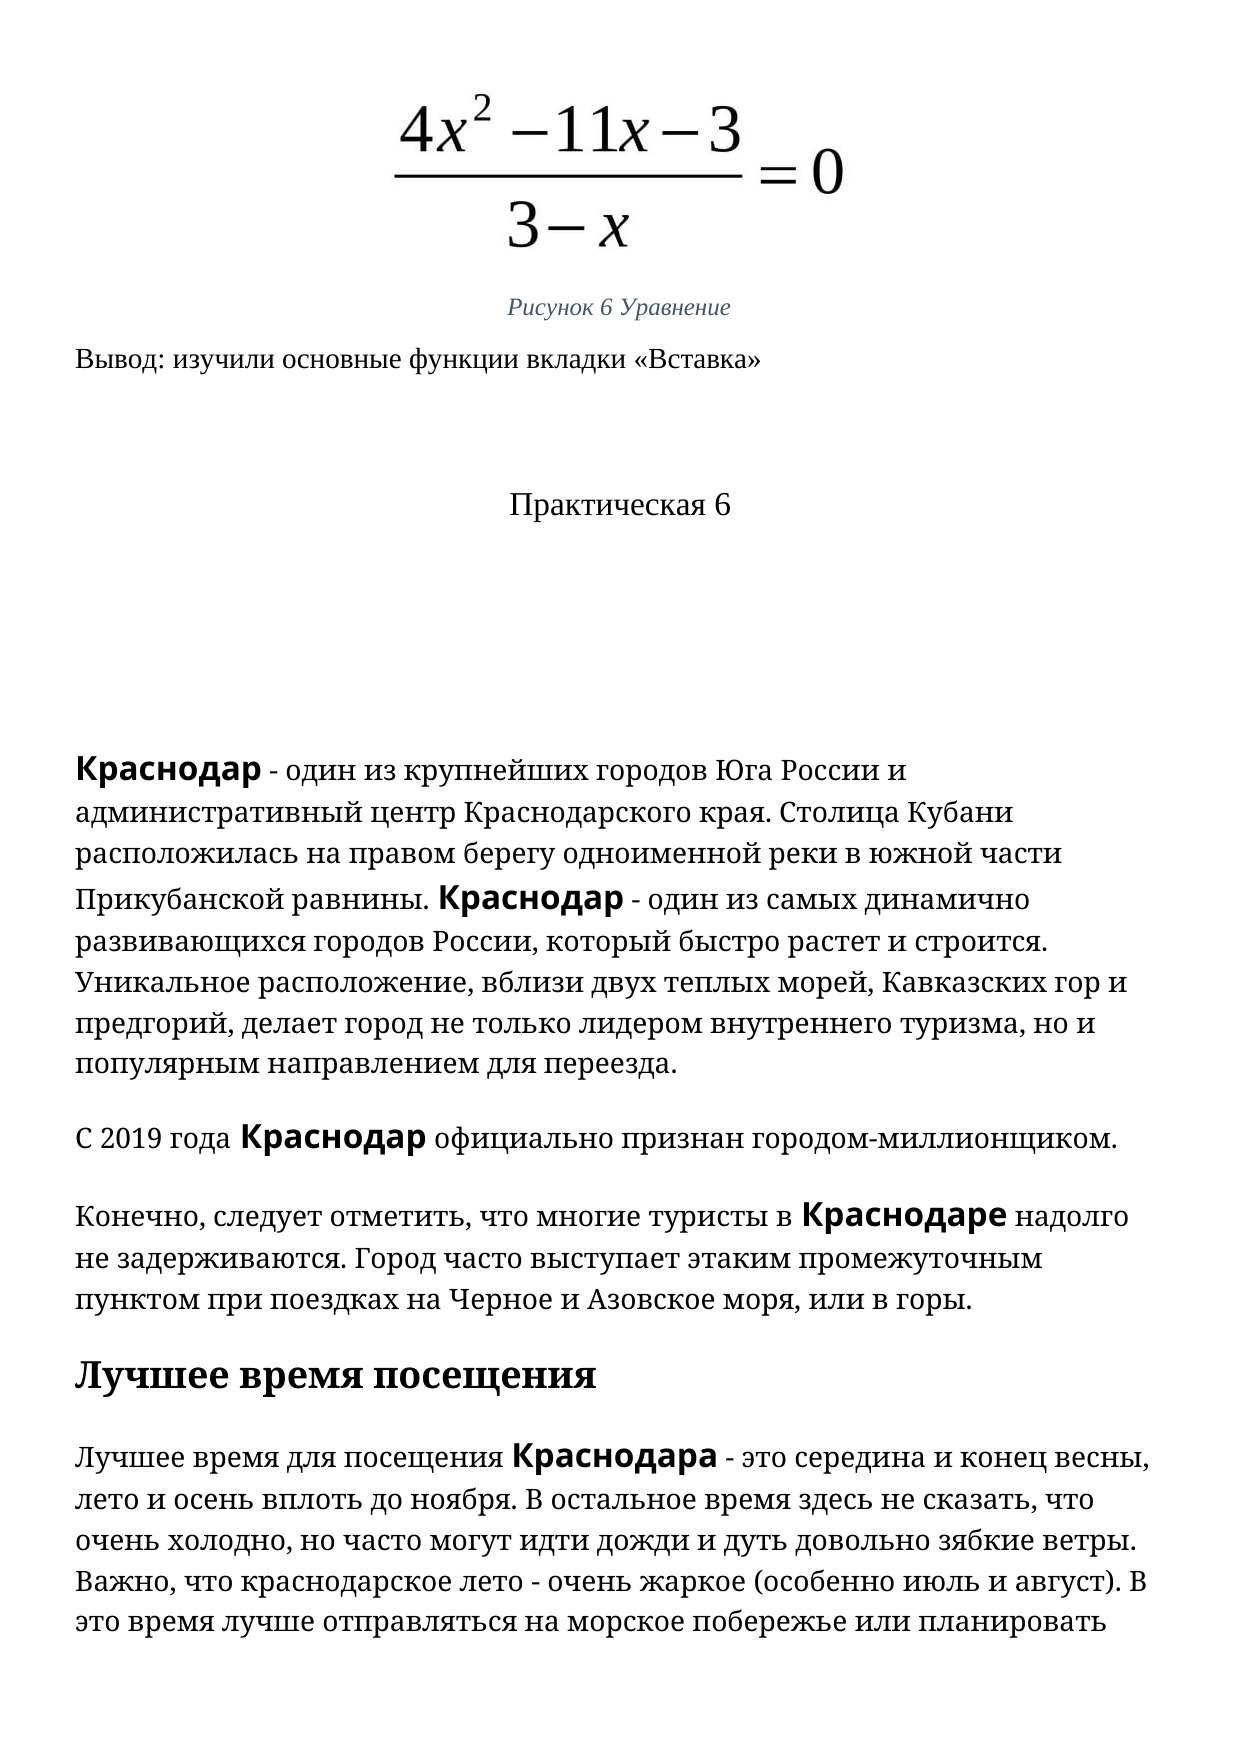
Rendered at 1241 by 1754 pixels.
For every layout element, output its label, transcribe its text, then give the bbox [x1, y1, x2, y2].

text Конечно, следует отметить, что многие туристы в Краснодаре надолго не задерживаются. Город часто выступает этаким промежуточным пунктом при поездках на Черное и Азовское моря, или в горы. [75, 1191, 1165, 1317]
text Лучшее время посещения [75, 1349, 1165, 1400]
text С 2019 года Краснодар официально признан городом-миллионщиком. [75, 1113, 1165, 1159]
picture [383, 75, 857, 261]
text Рисунок 6 Уравнение [75, 292, 1165, 321]
text Практическая 6 [75, 484, 1165, 523]
text Краснодар - один из крупнейших городов Юга России и административный центр Краснодарского края. Столица Кубани расположилась на правом берегу одноименной реки в южной части Прикубанской равнины. Краснодар - один из самых динамично развивающихся городов России, который быстро растет и строится. Уникальное расположение, вблизи двух теплых морей, Кавказских гор и предгорий, делает город не только лидером внутреннего туризма, но и популярным направлением для переезда. [75, 744, 1165, 1082]
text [75, 1432, 1165, 1640]
text Вывод: изучили основные функции вкладки «Вставка» [75, 342, 1165, 375]
